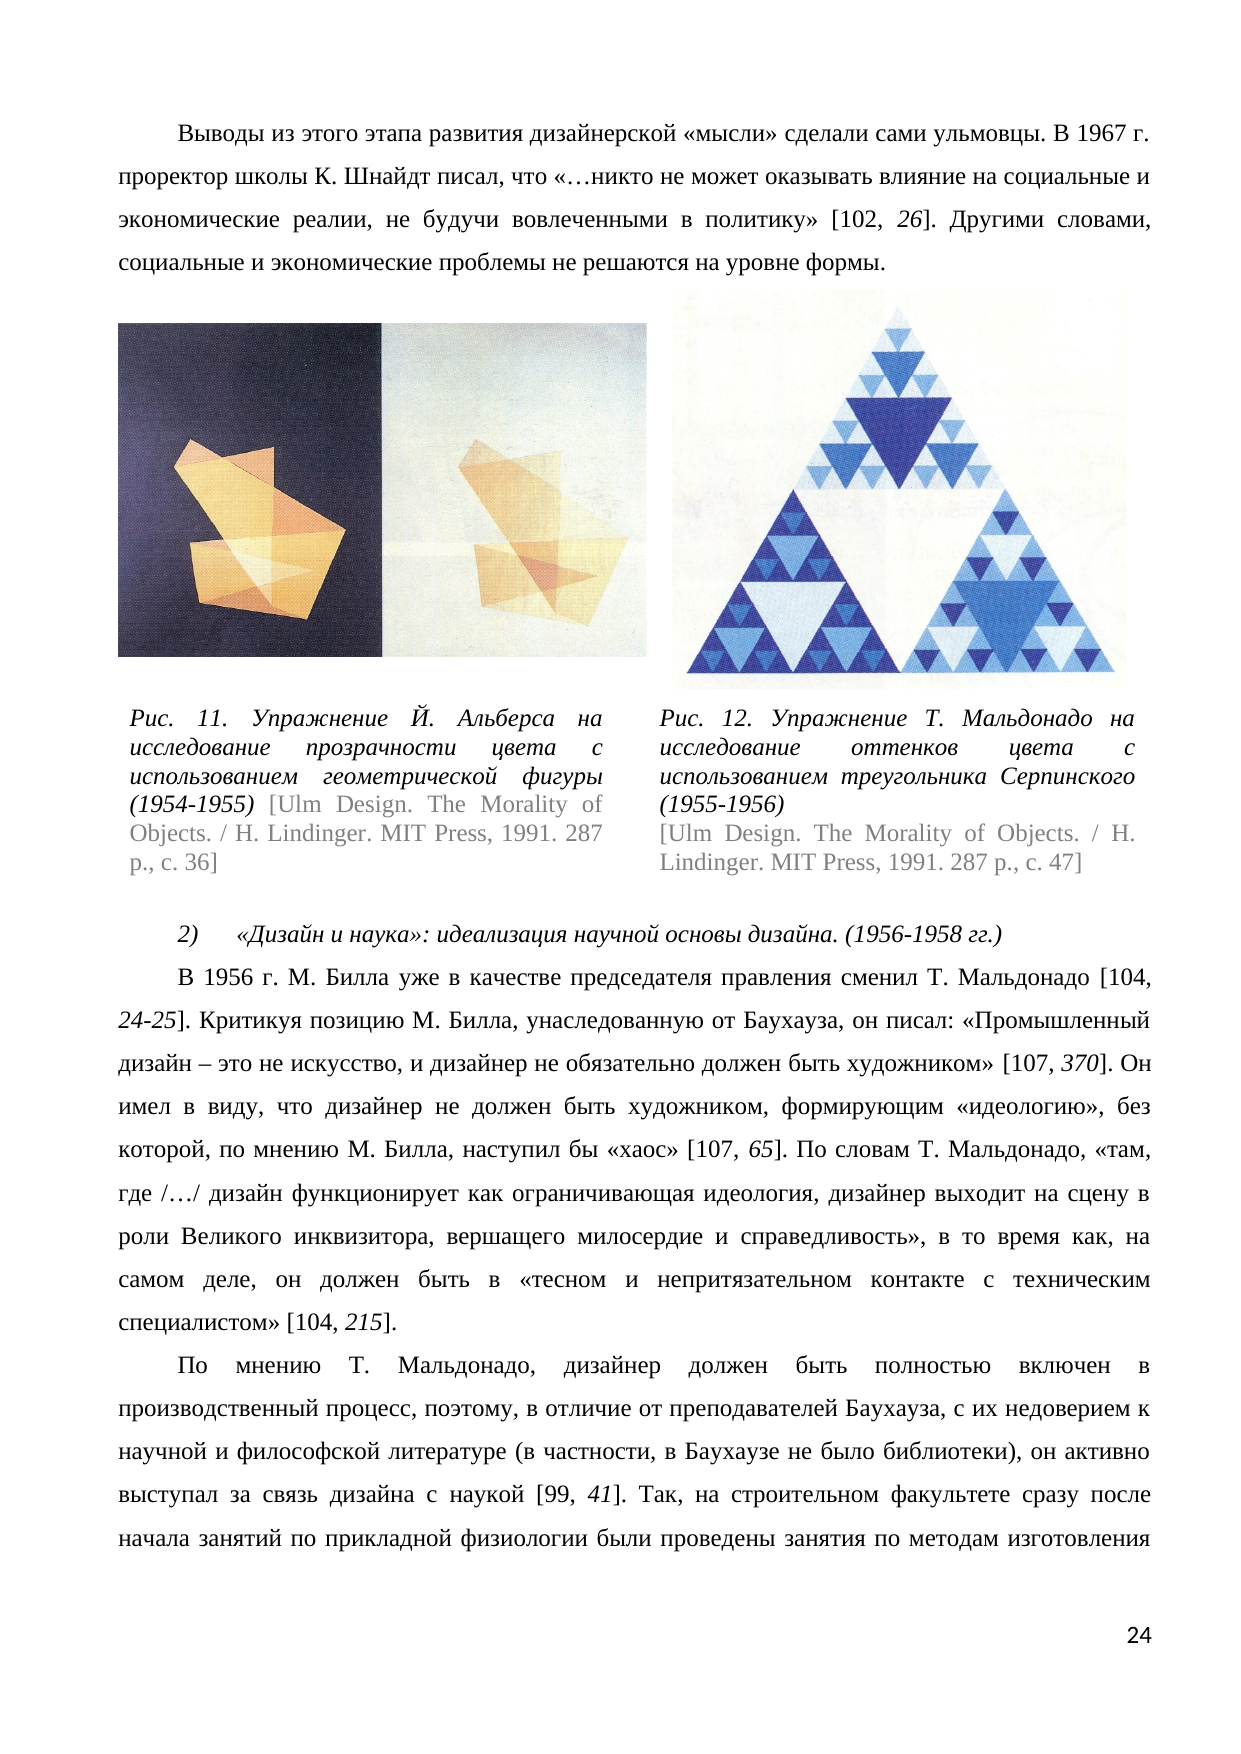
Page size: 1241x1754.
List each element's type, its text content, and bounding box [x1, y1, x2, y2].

picture [118, 323, 647, 657]
picture [671, 290, 1127, 689]
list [118, 1350, 1152, 1551]
table_header [118, 291, 648, 703]
text Выводы из этого этапа развития дизайнерской «мысли» сделали сами ульмовцы. В 1967 г. проректор школы К. Шнайдт писал, что «…никто не может оказывать влияние на социальные и экономические реалии, не будучи вовлеченными в политику» [102, 26]. Другими словами, социальные и экономические проблемы не решаются на уровне формы. [118, 118, 1152, 276]
table_cell Рис. 11. Упражнение Й. Альберса на исследование прозрачности цвета с использованием геометрической фигуры (1954-1955) [Ulm Design. The Morality of Objects. / H. Lindinger. MIT Press, 1991. 287 p., с. 36] [118, 703, 648, 876]
table_cell Рис. 12. Упражнение Т. Мальдонадо на исследование оттенков цвета с использованием треугольника Серпинского (1955-1956) [Ulm Design. The Morality of Objects. / H. Lindinger. MIT Press, 1991. 287 p., с. 47] [648, 703, 1147, 876]
table_header [648, 291, 1147, 703]
list В 1956 г. М. Билла уже в качестве председателя правления сменил Т. Мальдонадо [104, 24-25]. Критикуя позицию М. Билла, унаследованную от Баухауза, он писал: «Промышленный дизайн – это не искусство, и дизайнер не обязательно должен быть художником» [107, 370]. Он имел в виду, что дизайнер не должен быть художником, формирующим «идеологию», без которой, по мнению М. Билла, наступил бы «хаос» [107, 65]. По словам Т. Мальдонадо, «там, где /…/ дизайн функционирует как ограничивающая идеология, дизайнер выходит на сцену в роли Великого инквизитора, вершащего милосердие и справедливость», в то время как, на самом деле, он должен быть в «тесном и непритязательном контакте с техническим специалистом» [104, 215]. [118, 962, 1152, 1336]
list «Дизайн и наука»: идеализация научной основы дизайна. (1956-1958 гг.) [118, 919, 1152, 948]
